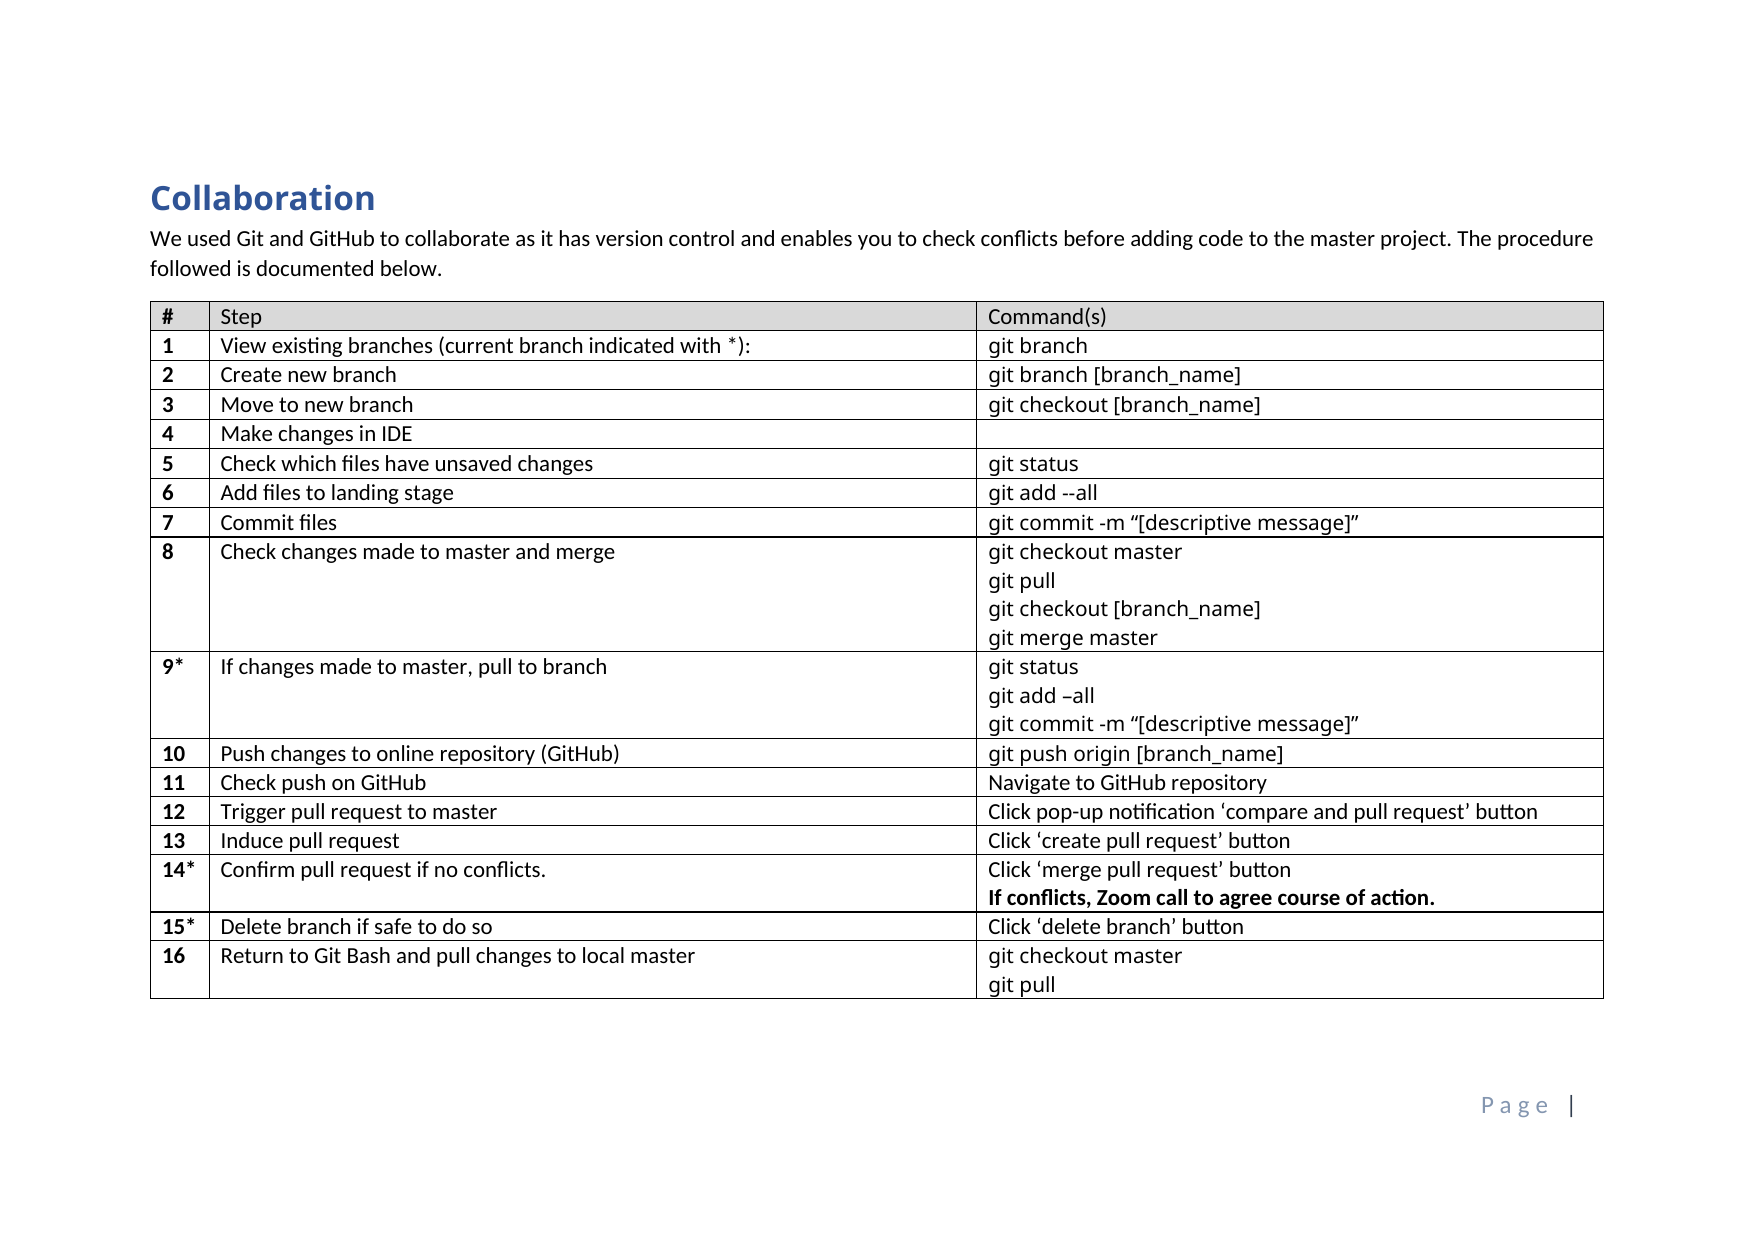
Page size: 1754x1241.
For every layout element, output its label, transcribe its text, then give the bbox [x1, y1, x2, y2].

table_cell 10 [151, 739, 209, 767]
table_cell 13 [151, 826, 209, 854]
table_cell Check changes made to master and merge [210, 538, 976, 651]
table_cell Induce pull request [210, 826, 976, 854]
table_cell git checkout master git pull [977, 941, 1603, 998]
table_cell git branch [branch_name] [977, 361, 1603, 389]
table_cell git status [977, 449, 1603, 477]
table_cell 15* [151, 913, 209, 940]
table_cell Create new branch [210, 361, 976, 389]
table_cell 7 [151, 508, 209, 536]
table_header Command(s) [977, 302, 1603, 330]
table_cell 14* [151, 855, 209, 911]
table_cell Check which files have unsaved changes [210, 449, 976, 477]
table_header Step [210, 302, 976, 330]
table_cell Click ‘merge pull request’ button If conflicts, Zoom call to agree course of action. [977, 855, 1603, 911]
table_cell View existing branches (current branch indicated with *): [210, 331, 976, 359]
table_cell 6 [151, 479, 209, 507]
table_cell 5 [151, 449, 209, 477]
table_cell 12 [151, 797, 209, 825]
table_cell 2 [151, 361, 209, 389]
table_cell Return to Git Bash and pull changes to local master [210, 941, 976, 998]
table_cell 4 [151, 420, 209, 448]
table_cell 3 [151, 390, 209, 418]
table_cell 8 [151, 538, 209, 651]
table_cell Check push on GitHub [210, 768, 976, 796]
table_cell [977, 420, 1603, 448]
table_cell Confirm pull request if no conflicts. [210, 855, 976, 911]
table_cell git branch [977, 331, 1603, 359]
table_cell If changes made to master, pull to branch [210, 652, 976, 738]
table_cell Make changes in IDE [210, 420, 976, 448]
table_cell Add files to landing stage [210, 479, 976, 507]
table_cell Click ‘delete branch’ button [977, 913, 1603, 940]
table_cell Commit files [210, 508, 976, 536]
table_cell 16 [151, 941, 209, 998]
table_cell Navigate to GitHub repository [977, 768, 1603, 796]
table_cell git add --all [977, 479, 1603, 507]
table_cell 9* [151, 652, 209, 738]
table_cell Trigger pull request to master [210, 797, 976, 825]
table_cell git commit -m “[descriptive message]” [977, 508, 1603, 536]
table_cell Move to new branch [210, 390, 976, 418]
table_cell 1 [151, 331, 209, 359]
table_cell Push changes to online repository (GitHub) [210, 739, 976, 767]
table_header # [151, 302, 209, 330]
table_cell Click pop-up notification ‘compare and pull request’ button [977, 797, 1603, 825]
table_cell git checkout master git pull git checkout [branch_name] git merge master [977, 538, 1603, 651]
text We used Git and GitHub to collaborate as it has version control and enables you to check conflicts before adding code to the master project. The procedure followed is documented below. [150, 224, 1604, 282]
table_cell 11 [151, 768, 209, 796]
table_cell git status git add –all git commit -m “[descriptive message]” [977, 652, 1603, 738]
table_cell git push origin [branch_name] [977, 739, 1603, 767]
table_cell Delete branch if safe to do so [210, 913, 976, 940]
table_cell Click ‘create pull request’ button [977, 826, 1603, 854]
table_cell git checkout [branch_name] [977, 390, 1603, 418]
subtitle Collaboration [150, 175, 1604, 220]
